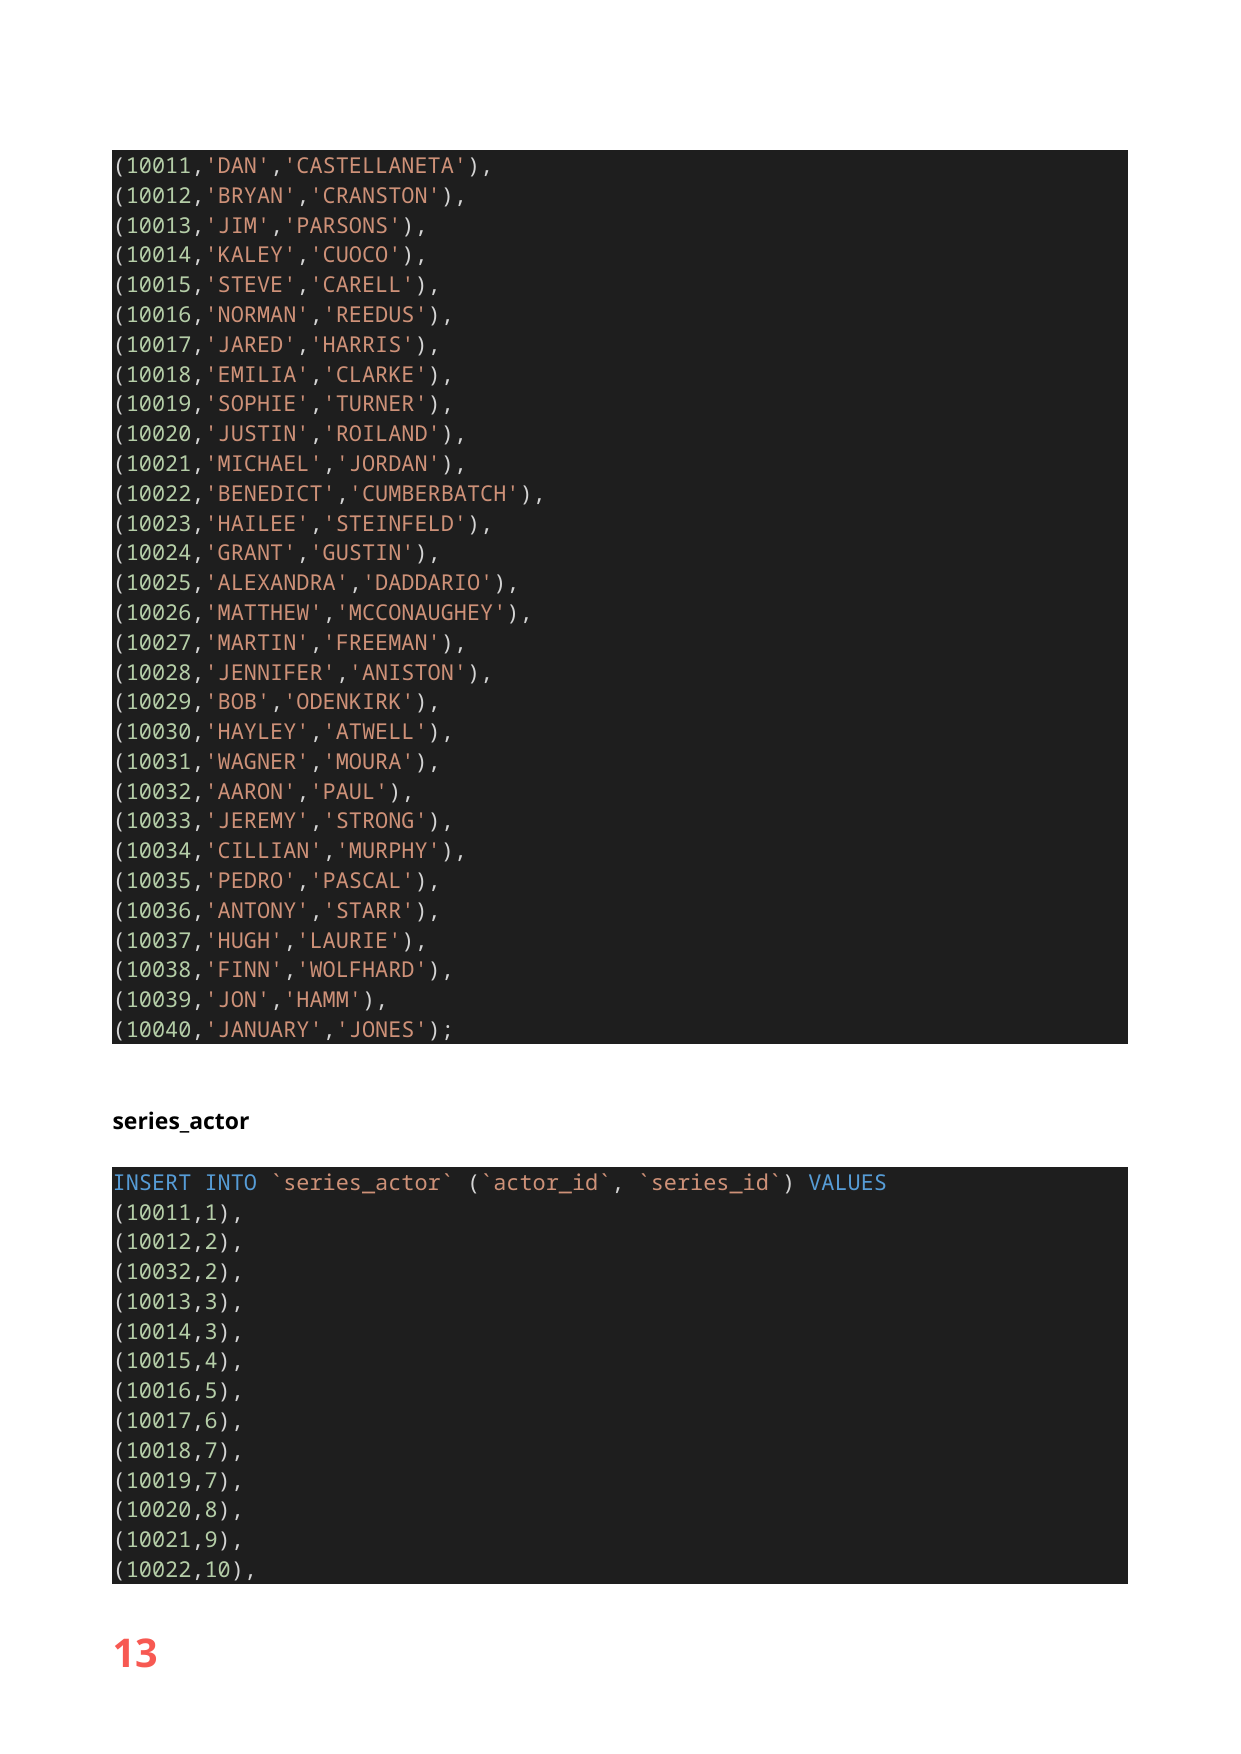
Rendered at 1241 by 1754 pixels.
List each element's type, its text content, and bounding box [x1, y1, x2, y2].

text (10018,7), [112, 1435, 1128, 1464]
text (10022,10), [112, 1554, 1128, 1584]
text (10023,'HAILEE','STEINFELD'), [112, 507, 1128, 537]
text (10035,'PEDRO','PASCAL'), [112, 865, 1128, 895]
text (10027,'MARTIN','FREEMAN'), [112, 627, 1128, 656]
text (10021,9), [112, 1524, 1128, 1554]
text (10022,'BENEDICT','CUMBERBATCH'), [112, 478, 1128, 507]
text (10040,'JANUARY','JONES'); [112, 1014, 1128, 1044]
text (10019,'SOPHIE','TURNER'), [112, 388, 1128, 418]
text (10038,'FINN','WOLFHARD'), [112, 954, 1128, 984]
text (10016,'NORMAN','REEDUS'), [112, 299, 1128, 329]
text series_actor [112, 1105, 1128, 1136]
text (10032,2), [112, 1256, 1128, 1286]
text (10013,3), [112, 1286, 1128, 1316]
text (10019,7), [112, 1464, 1128, 1494]
text (10039,'JON','HAMM'), [112, 984, 1128, 1014]
text (10033,'JEREMY','STRONG'), [112, 805, 1128, 835]
text (10021,'MICHAEL','JORDAN'), [112, 448, 1128, 478]
text (10016,5), [112, 1375, 1128, 1405]
text (10012,'BRYAN','CRANSTON'), [112, 180, 1128, 209]
text (10018,'EMILIA','CLARKE'), [112, 358, 1128, 388]
text (10020,'JUSTIN','ROILAND'), [112, 418, 1128, 448]
text (10020,8), [112, 1494, 1128, 1524]
text (10037,'HUGH','LAURIE'), [112, 924, 1128, 954]
text (10024,'GRANT','GUSTIN'), [112, 537, 1128, 567]
text (10025,'ALEXANDRA','DADDARIO'), [112, 567, 1128, 597]
text (10036,'ANTONY','STARR'), [112, 895, 1128, 924]
text (10032,'AARON','PAUL'), [112, 776, 1128, 805]
text (10015,4), [112, 1345, 1128, 1375]
text INSERT INTO `series_actor` (`actor_id`, `series_id`) VALUES [112, 1167, 1128, 1196]
text (10017,6), [112, 1405, 1128, 1435]
text (10011,1), [112, 1196, 1128, 1226]
text (10014,3), [112, 1316, 1128, 1345]
text (10015,'STEVE','CARELL'), [112, 269, 1128, 299]
text (10026,'MATTHEW','MCCONAUGHEY'), [112, 597, 1128, 627]
text (10031,'WAGNER','MOURA'), [112, 746, 1128, 776]
text (10012,2), [112, 1226, 1128, 1256]
text (10030,'HAYLEY','ATWELL'), [112, 716, 1128, 746]
text (10028,'JENNIFER','ANISTON'), [112, 656, 1128, 686]
text (10029,'BOB','ODENKIRK'), [112, 686, 1128, 716]
text (10011,'DAN','CASTELLANETA'), [112, 150, 1128, 180]
text (10034,'CILLIAN','MURPHY'), [112, 835, 1128, 865]
text (10013,'JIM','PARSONS'), [112, 209, 1128, 239]
text (10017,'JARED','HARRIS'), [112, 329, 1128, 358]
text (10014,'KALEY','CUOCO'), [112, 239, 1128, 269]
